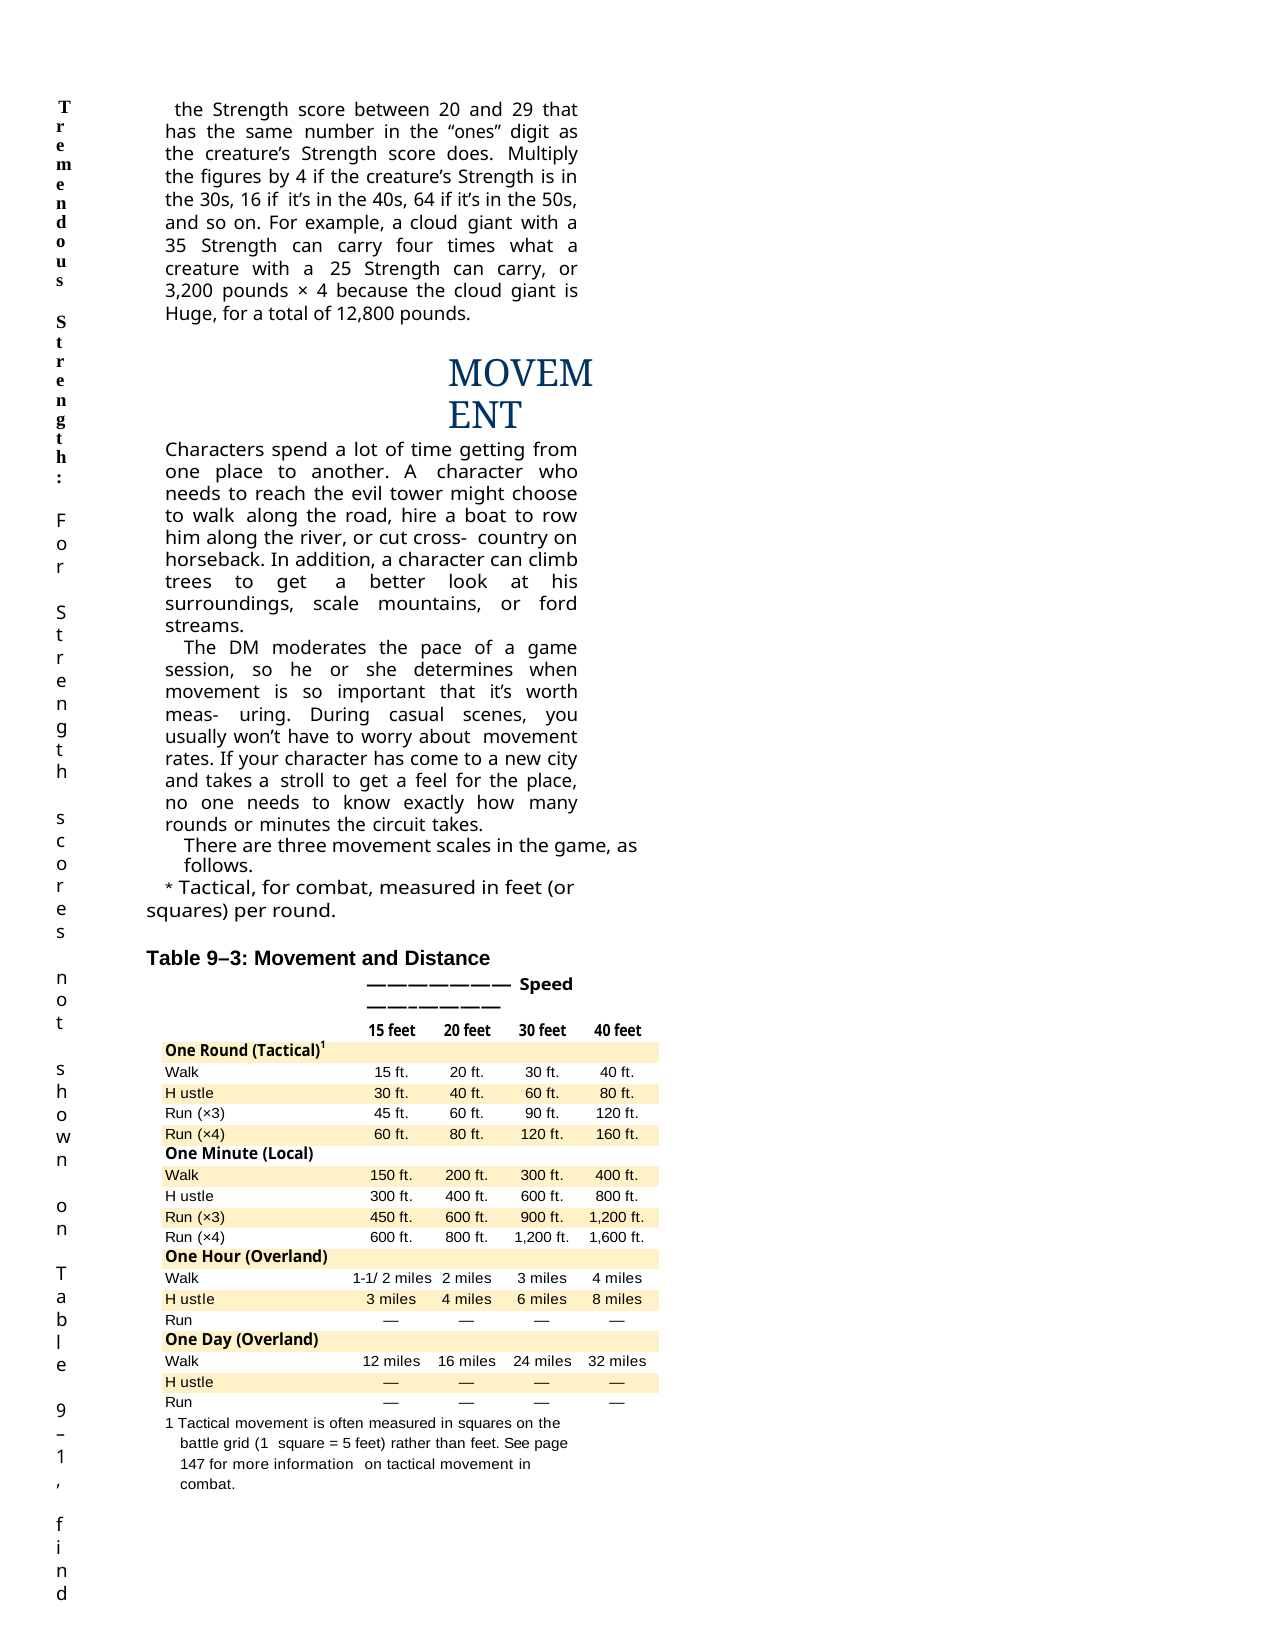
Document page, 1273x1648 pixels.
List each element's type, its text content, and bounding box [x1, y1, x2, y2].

text Tremendous Strength: For Strength scores not shown on Table 9–1, find the Strength score between 20 and 29 that has the same number in the “ones” digit as the creature’s Strength score does. Multiply the figures by 4 if the creature’s Strength is in the 30s, 16 if it’s in the 40s, 64 if it’s in the 50s, and so on. For example, a cloud giant with a 35 Strength can carry four times what a creature with a 25 Strength can carry, or 3,200 pounds × 4 because the cloud giant is Huge, for a total of 12,800 pounds. [165, 98, 578, 326]
text There are three movement scales in the game, as follows. [184, 836, 647, 876]
text ——————— Speed ——–———— [366, 972, 614, 1018]
text * Tactical, for combat, measured in feet (or squares) per round. [146, 876, 647, 923]
text 1 Tactical movement is often measured in squares on the battle grid (1 square = 5 feet) rather than feet. See page 147 for more information on tactical movement in combat. [165, 1414, 571, 1493]
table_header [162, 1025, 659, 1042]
text The DM moderates the pace of a game session, so he or she determines when movement is so important that it’s worth meas- uring. During casual scenes, you usually won’t have to worry about movement rates. If your character has come to a new city and takes a stroll to get a feel for the place, no one needs to know exactly how many rounds or minutes the circuit takes. [165, 637, 578, 836]
text Characters spend a lot of time getting from one place to another. A character who needs to reach the evil tower might choose to walk along the road, hire a boat to row him along the river, or cut cross- country on horseback. In addition, a character can climb trees to get a better look at his surroundings, scale mountains, or ford streams. [165, 438, 578, 637]
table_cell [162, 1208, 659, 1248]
subtitle Table 9–3: Movement and Distance [146, 946, 647, 970]
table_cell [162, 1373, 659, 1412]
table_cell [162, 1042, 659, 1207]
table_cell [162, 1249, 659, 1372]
subtitle MOVEMENT [448, 353, 614, 436]
